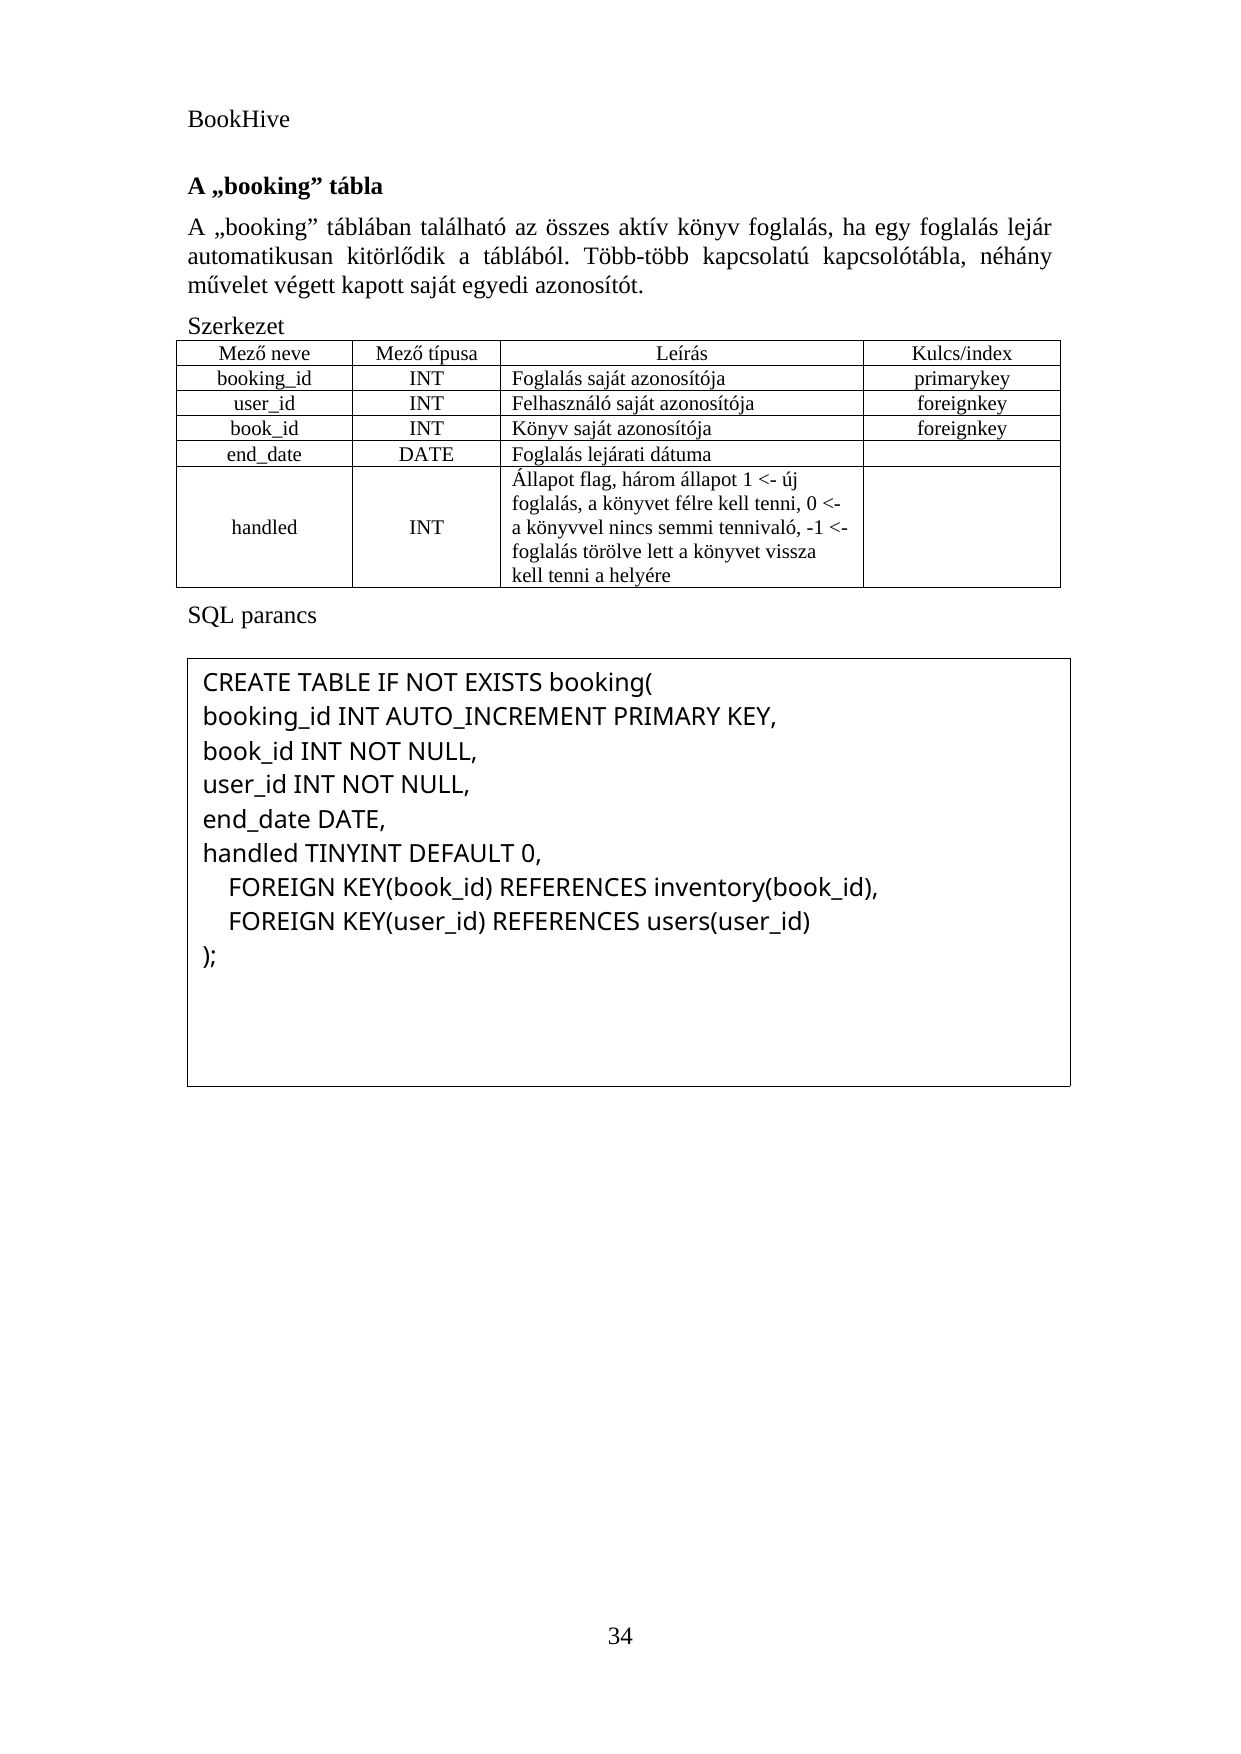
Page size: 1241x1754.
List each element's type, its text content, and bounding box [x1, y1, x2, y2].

table_cell INT [353, 366, 500, 390]
table_cell user_id [177, 391, 352, 415]
table_cell Felhasználó saját azonosítója [501, 391, 863, 415]
table_cell book_id [177, 416, 352, 440]
table_cell Állapot flag, három állapot 1 <- új foglalás, a könyvet félre kell tenni, 0 <- a könyvvel nincs semmi tennivaló, -1 <- foglalás törölve lett a könyvet vissza kell tenni a helyére [501, 467, 863, 587]
table_cell INT [353, 391, 500, 415]
table_cell Könyv saját azonosítója [501, 416, 863, 440]
table_header Mező neve [177, 341, 352, 365]
text Szerkezet [187, 311, 1053, 340]
table_cell Foglalás lejárati dátuma [501, 441, 863, 466]
text A „booking” táblában található az összes aktív könyv foglalás, ha egy foglalás lejár automatikusan kitörlődik a táblából. Több-több kapcsolatú kapcsolótábla, néhány művelet végett kapott saját egyedi azonosítót. [187, 212, 1053, 299]
table_cell primarykey [864, 366, 1060, 390]
table_cell handled [177, 467, 352, 587]
table_header Kulcs/index [864, 341, 1060, 365]
table_header Leírás [501, 341, 863, 365]
subtitle A „booking” tábla [187, 150, 1053, 200]
table_cell Foglalás saját azonosítója [501, 366, 863, 390]
table_header Mező típusa [353, 341, 500, 365]
table_cell foreignkey [864, 416, 1060, 440]
table_cell end_date [177, 441, 352, 466]
table_cell foreignkey [864, 391, 1060, 415]
text SQL parancs [187, 600, 1053, 629]
table_cell INT [353, 416, 500, 440]
table_cell INT [353, 467, 500, 587]
table_cell [864, 467, 1060, 587]
table_cell DATE [353, 441, 500, 466]
table_cell [864, 441, 1060, 466]
table_cell booking_id [177, 366, 352, 390]
